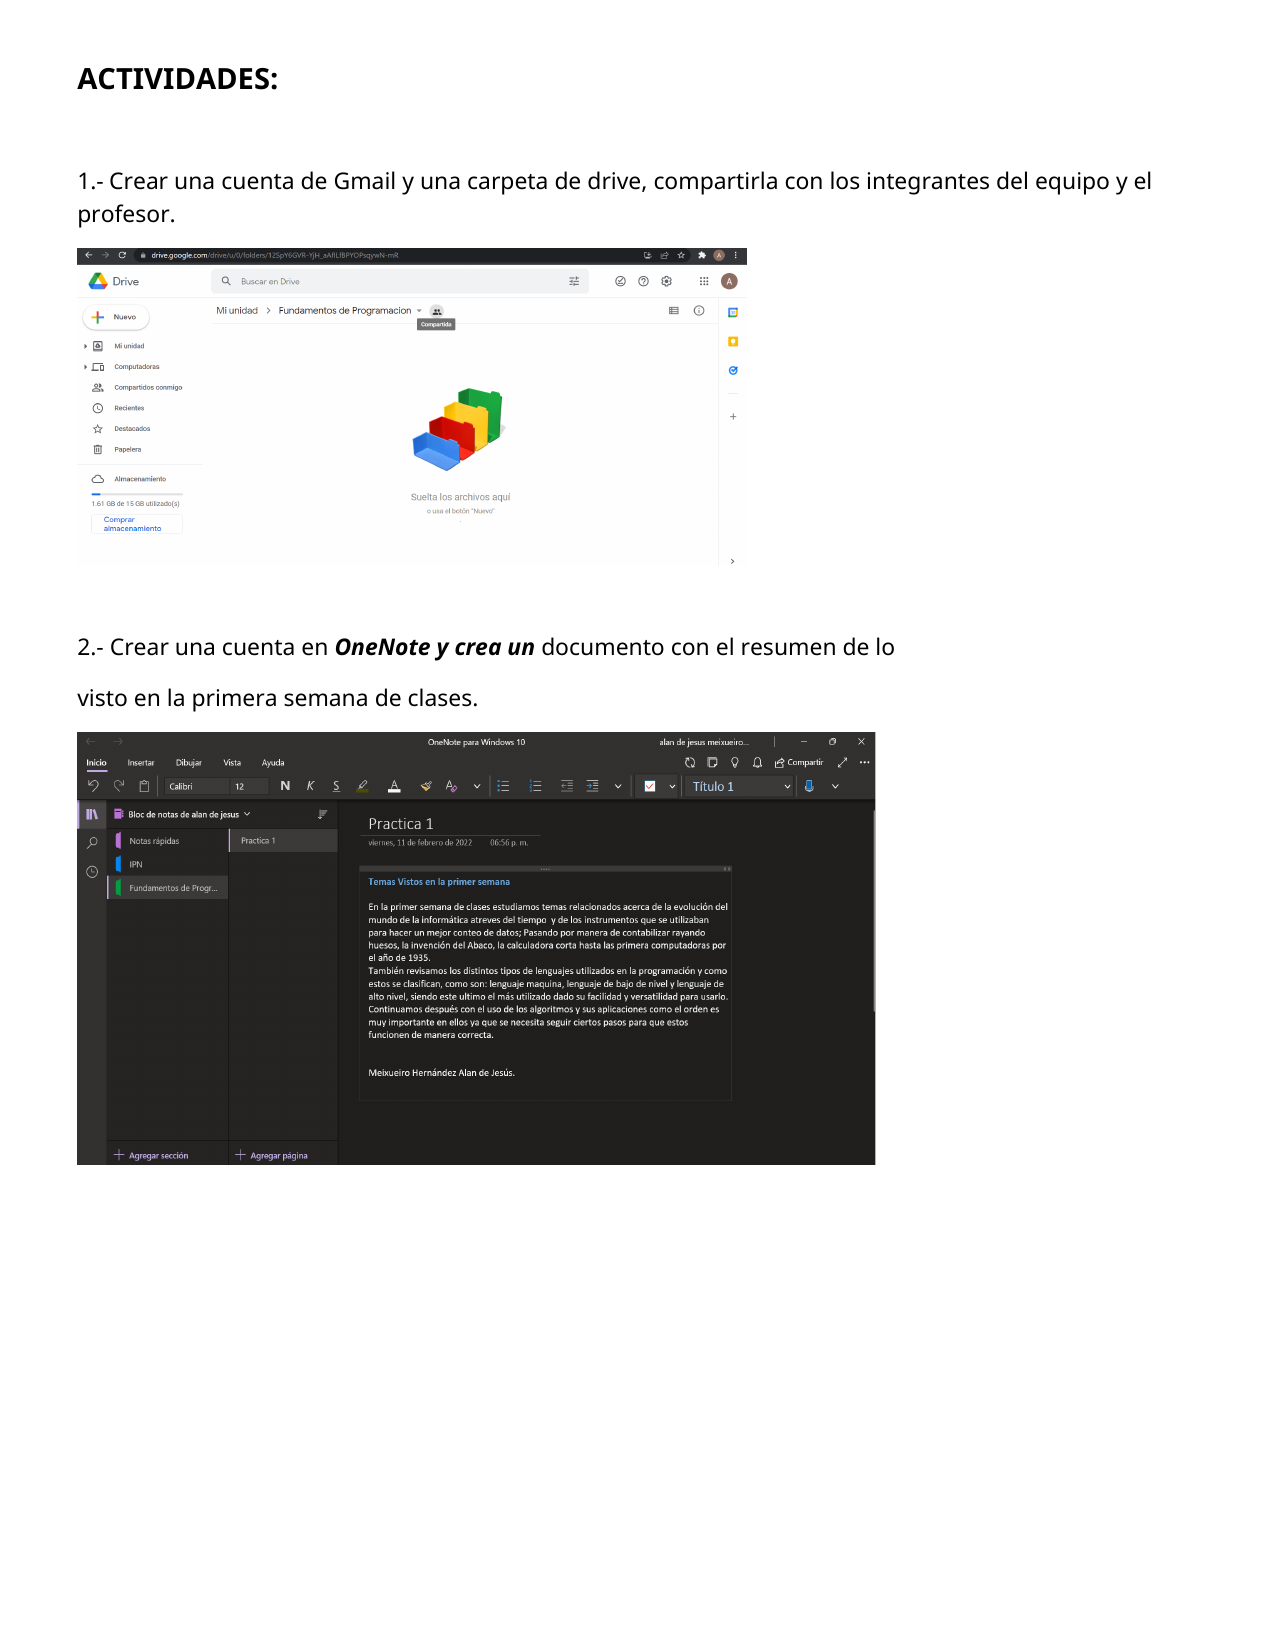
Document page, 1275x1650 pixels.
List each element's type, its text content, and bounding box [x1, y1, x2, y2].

picture [77, 732, 876, 1165]
text ACTIVIDADES: [77, 58, 1223, 98]
text 2.- Crear una cuenta en OneNote y crea un documento con el resumen de lo [77, 631, 1223, 662]
picture [77, 248, 747, 566]
text 1.- Crear una cuenta de Gmail y una carpeta de drive, compartirla con los integrantes del equipo y el profesor. [77, 165, 1223, 230]
text visto en la primera semana de clases. [77, 682, 1223, 713]
